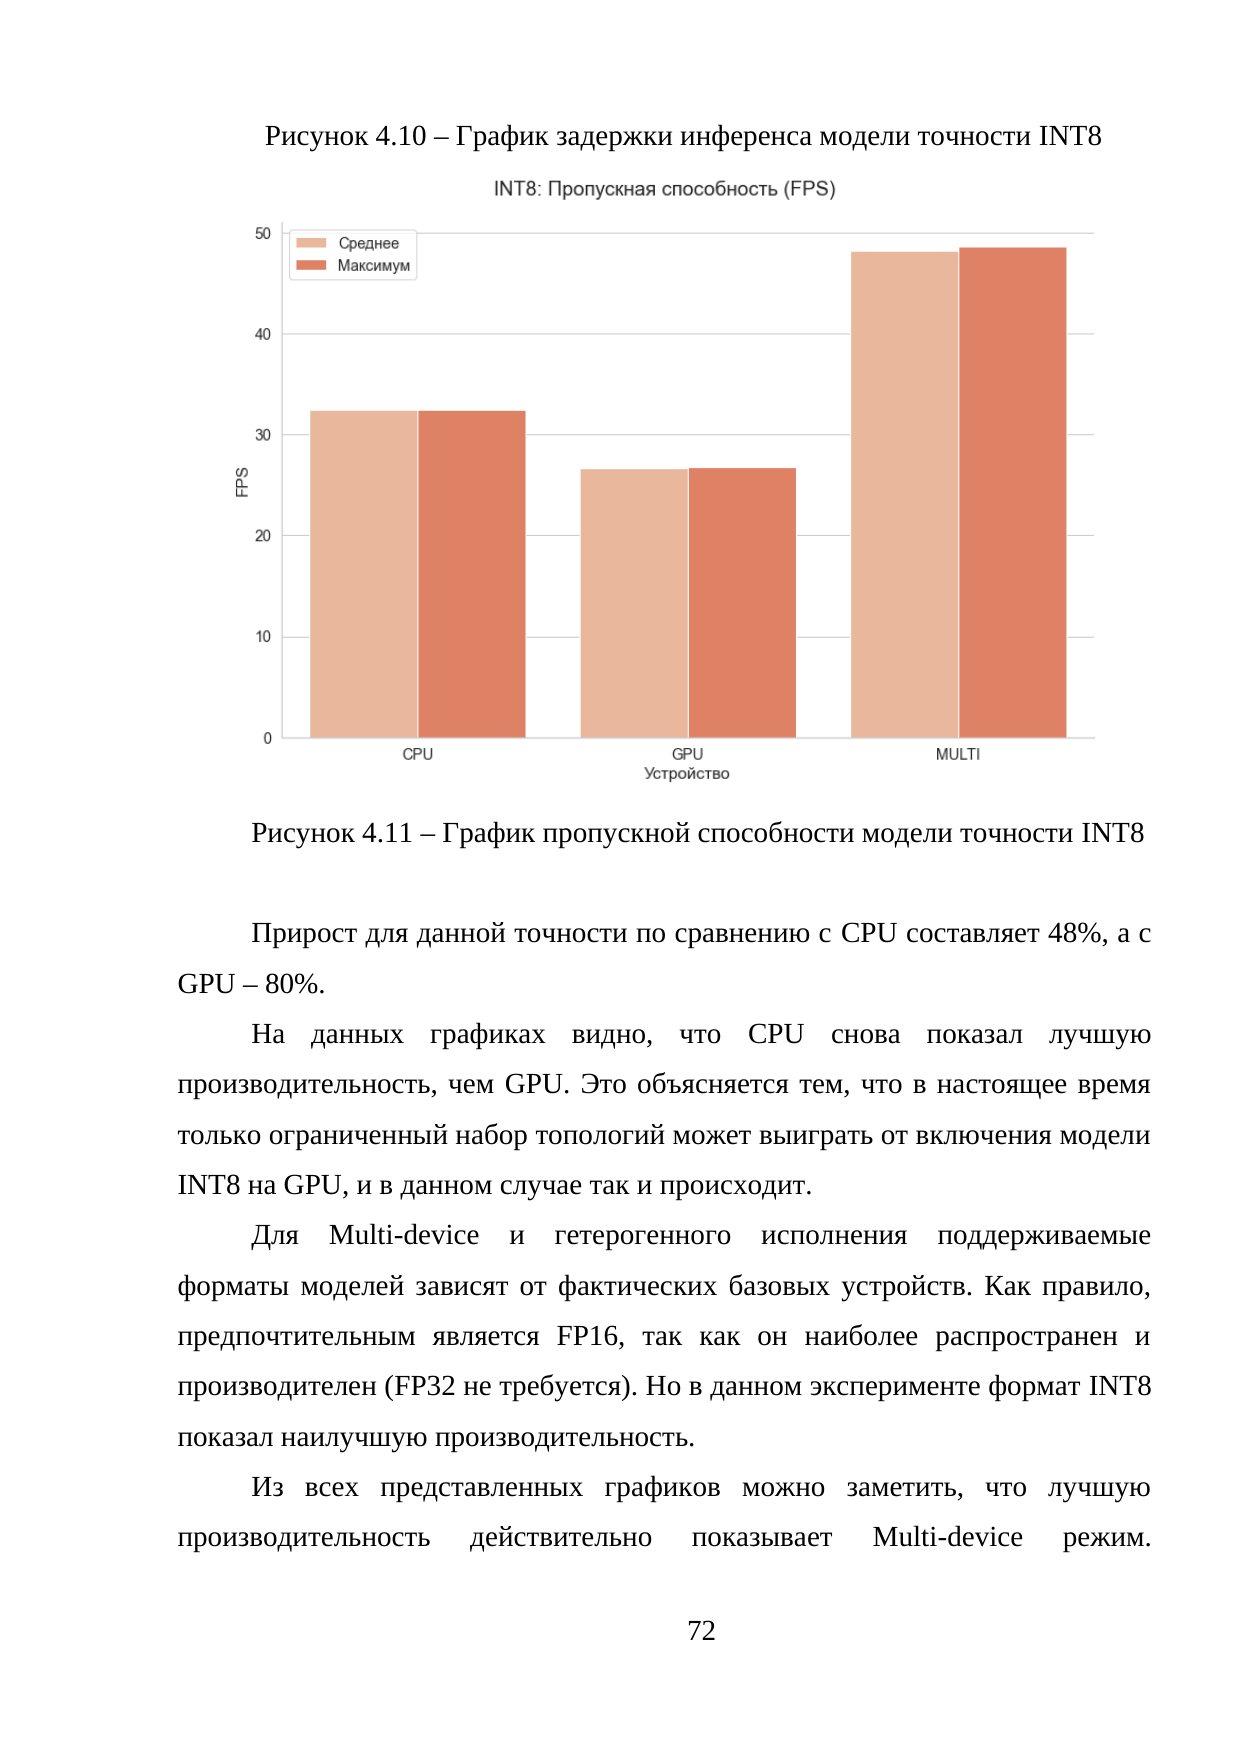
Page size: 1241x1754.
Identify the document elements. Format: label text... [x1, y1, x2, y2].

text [177, 1469, 1152, 1553]
text Рисунок 4.11 – График пропускной способности модели точности INT8 [177, 815, 1152, 848]
text Для Multi-device и гетерогенного исполнения поддерживаемые форматы моделей зависят от фактических базовых устройств. Как правило, предпочтительным является FP16, так как он наиболее распространен и производителен (FP32 не требуется). Но в данном эксперименте формат INT8 показал наилучшую производительность. [177, 1217, 1152, 1452]
picture [218, 168, 1110, 799]
text На данных графиках видно, что CPU снова показал лучшую производительность, чем GPU. Это объясняется тем, что в настоящее время только ограниченный набор топологий может выиграть от включения модели INT8 на GPU, и в данном случае так и происходит. [177, 1016, 1152, 1201]
text Прирост для данной точности по сравнению с CPU составляет 48%, а с GPU – 80%. [177, 916, 1152, 999]
list Рисунок 4.10 – График задержки инференса модели точности INT8 [215, 118, 1152, 152]
